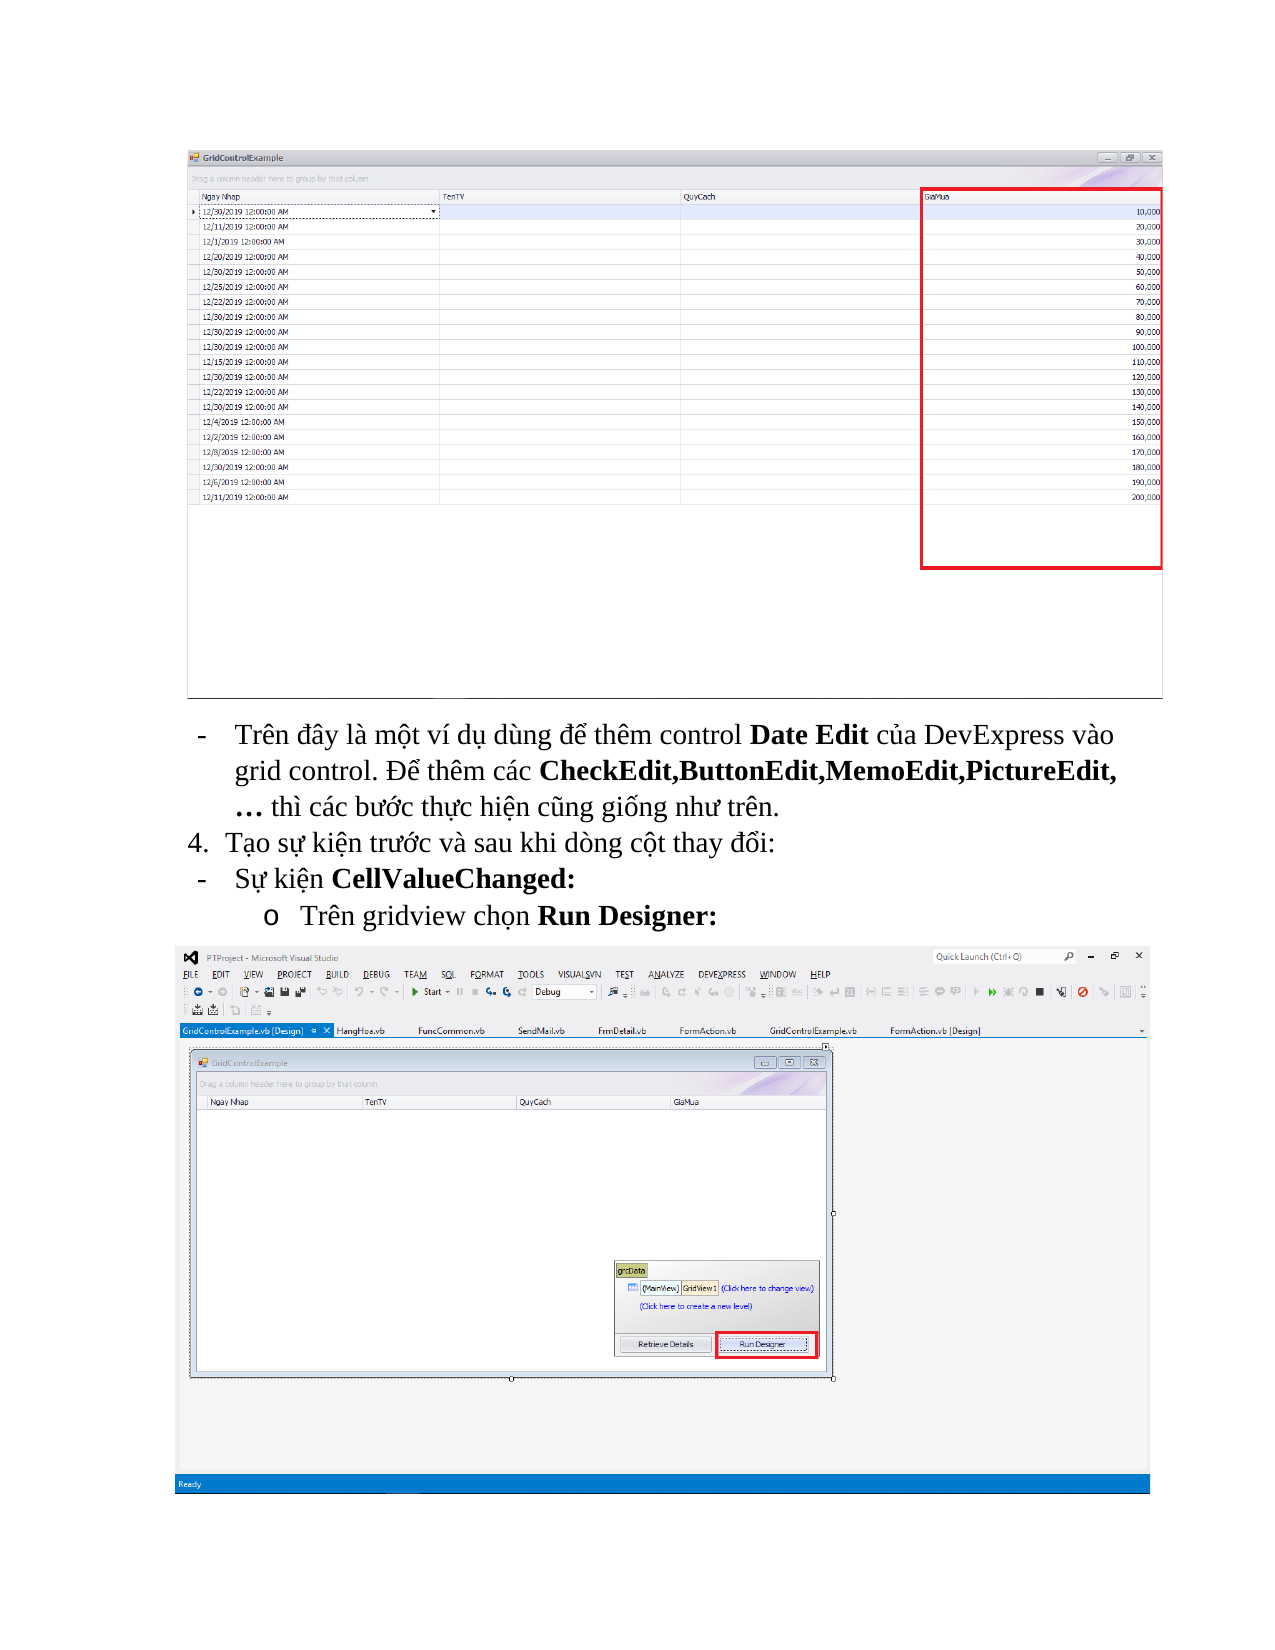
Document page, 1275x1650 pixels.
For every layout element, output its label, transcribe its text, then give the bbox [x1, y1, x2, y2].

list Sự kiện CellValueChanged: [197, 862, 1125, 895]
picture [175, 946, 1150, 1494]
list Tạo sự kiện trước và sau khi dòng cột thay đổi: [187, 825, 1125, 859]
list Trên gridview chọn Run Designer: [262, 898, 1125, 934]
picture [187, 150, 1163, 699]
list Trên đây là một ví dụ dùng để thêm control Date Edit của DevExpress vào grid control. Để thêm các CheckEdit,ButtonEdit,MemoEdit,PictureEdit,… thì các bước thực hiện cũng giống như trên. [197, 717, 1125, 823]
